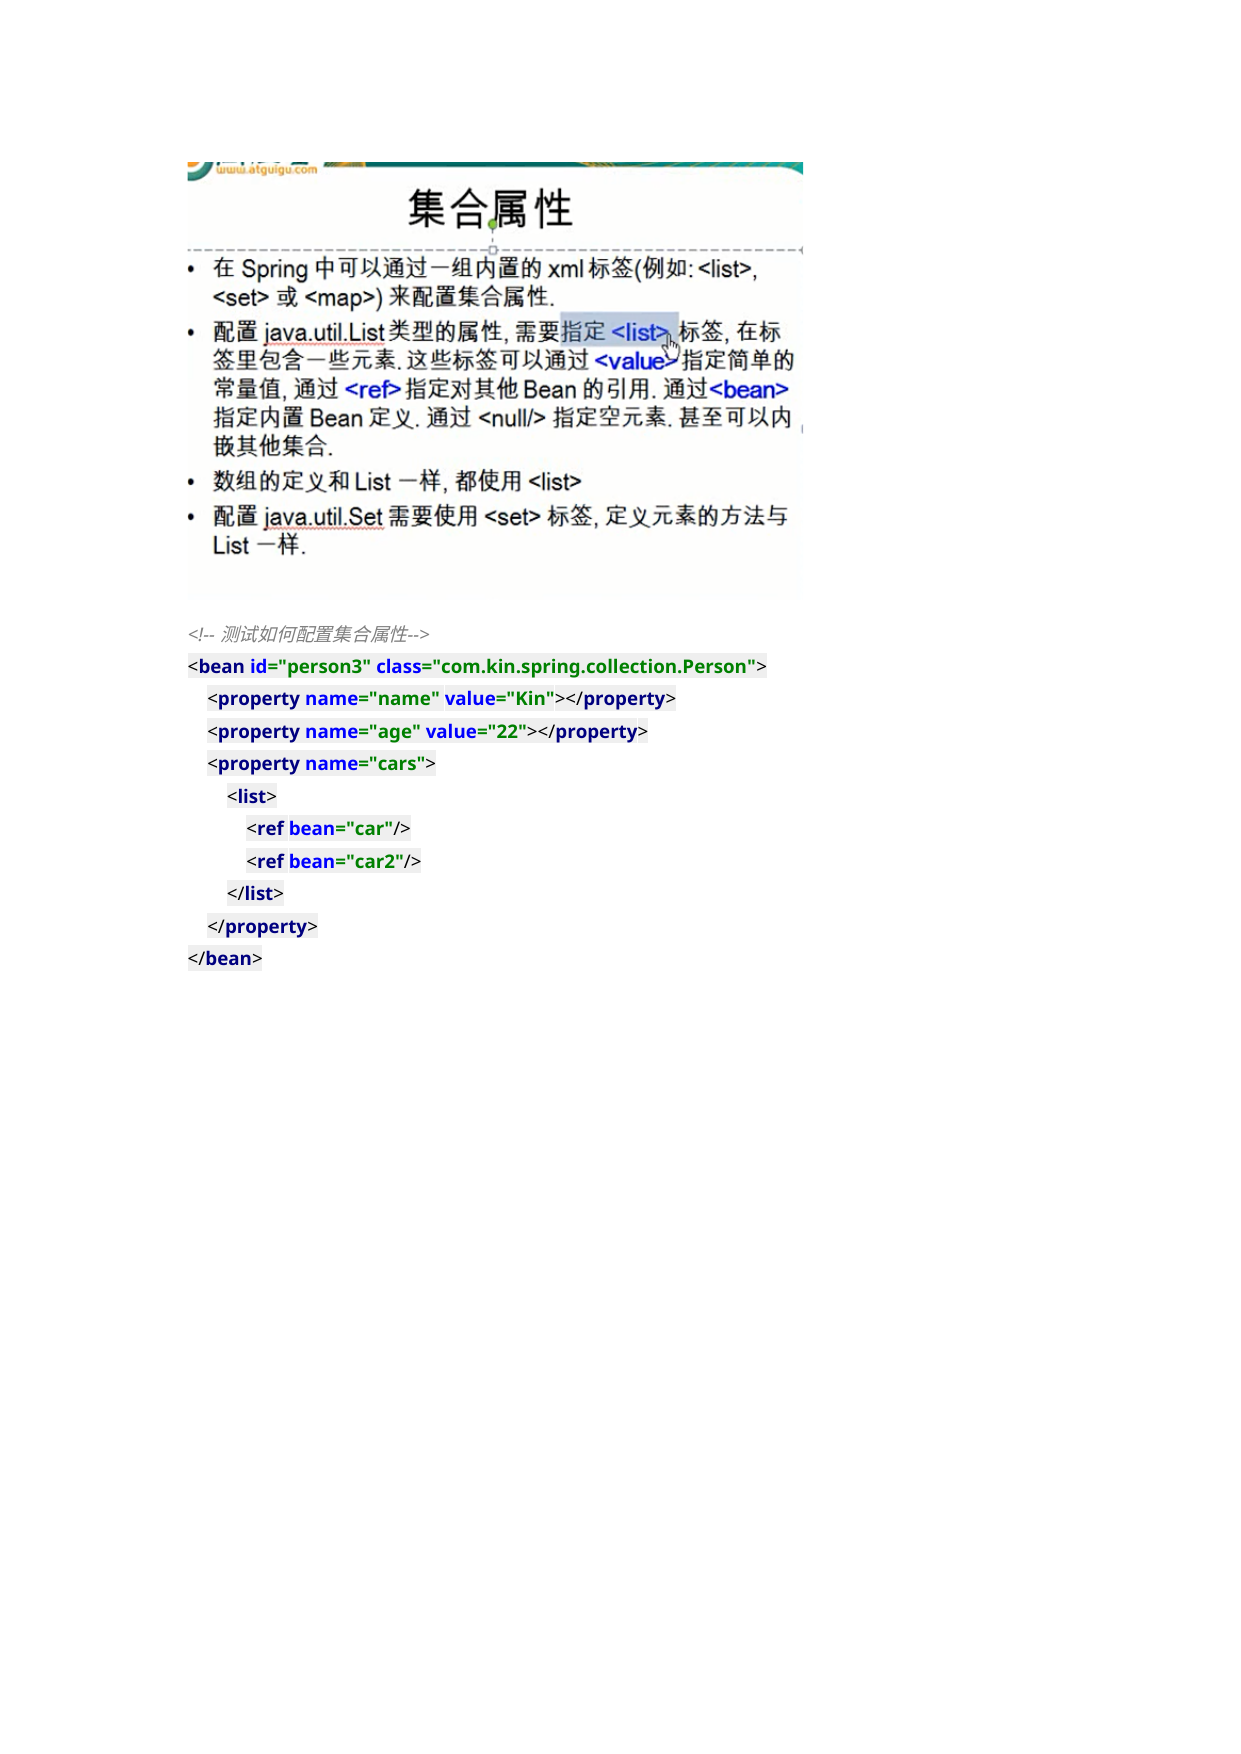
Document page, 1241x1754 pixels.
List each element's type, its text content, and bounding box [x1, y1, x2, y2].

text <!-- 测试如何配置集合属性--> <bean id="person3" class="com.kin.spring.collection.Person"> <property name="name" value="Kin"></property> <property name="age" value="22"></property> <property name="cars"> <list> <ref bean="car"/> <ref bean="car2"/> </list> </property> </bean> [187, 617, 1053, 974]
picture [187, 162, 804, 600]
